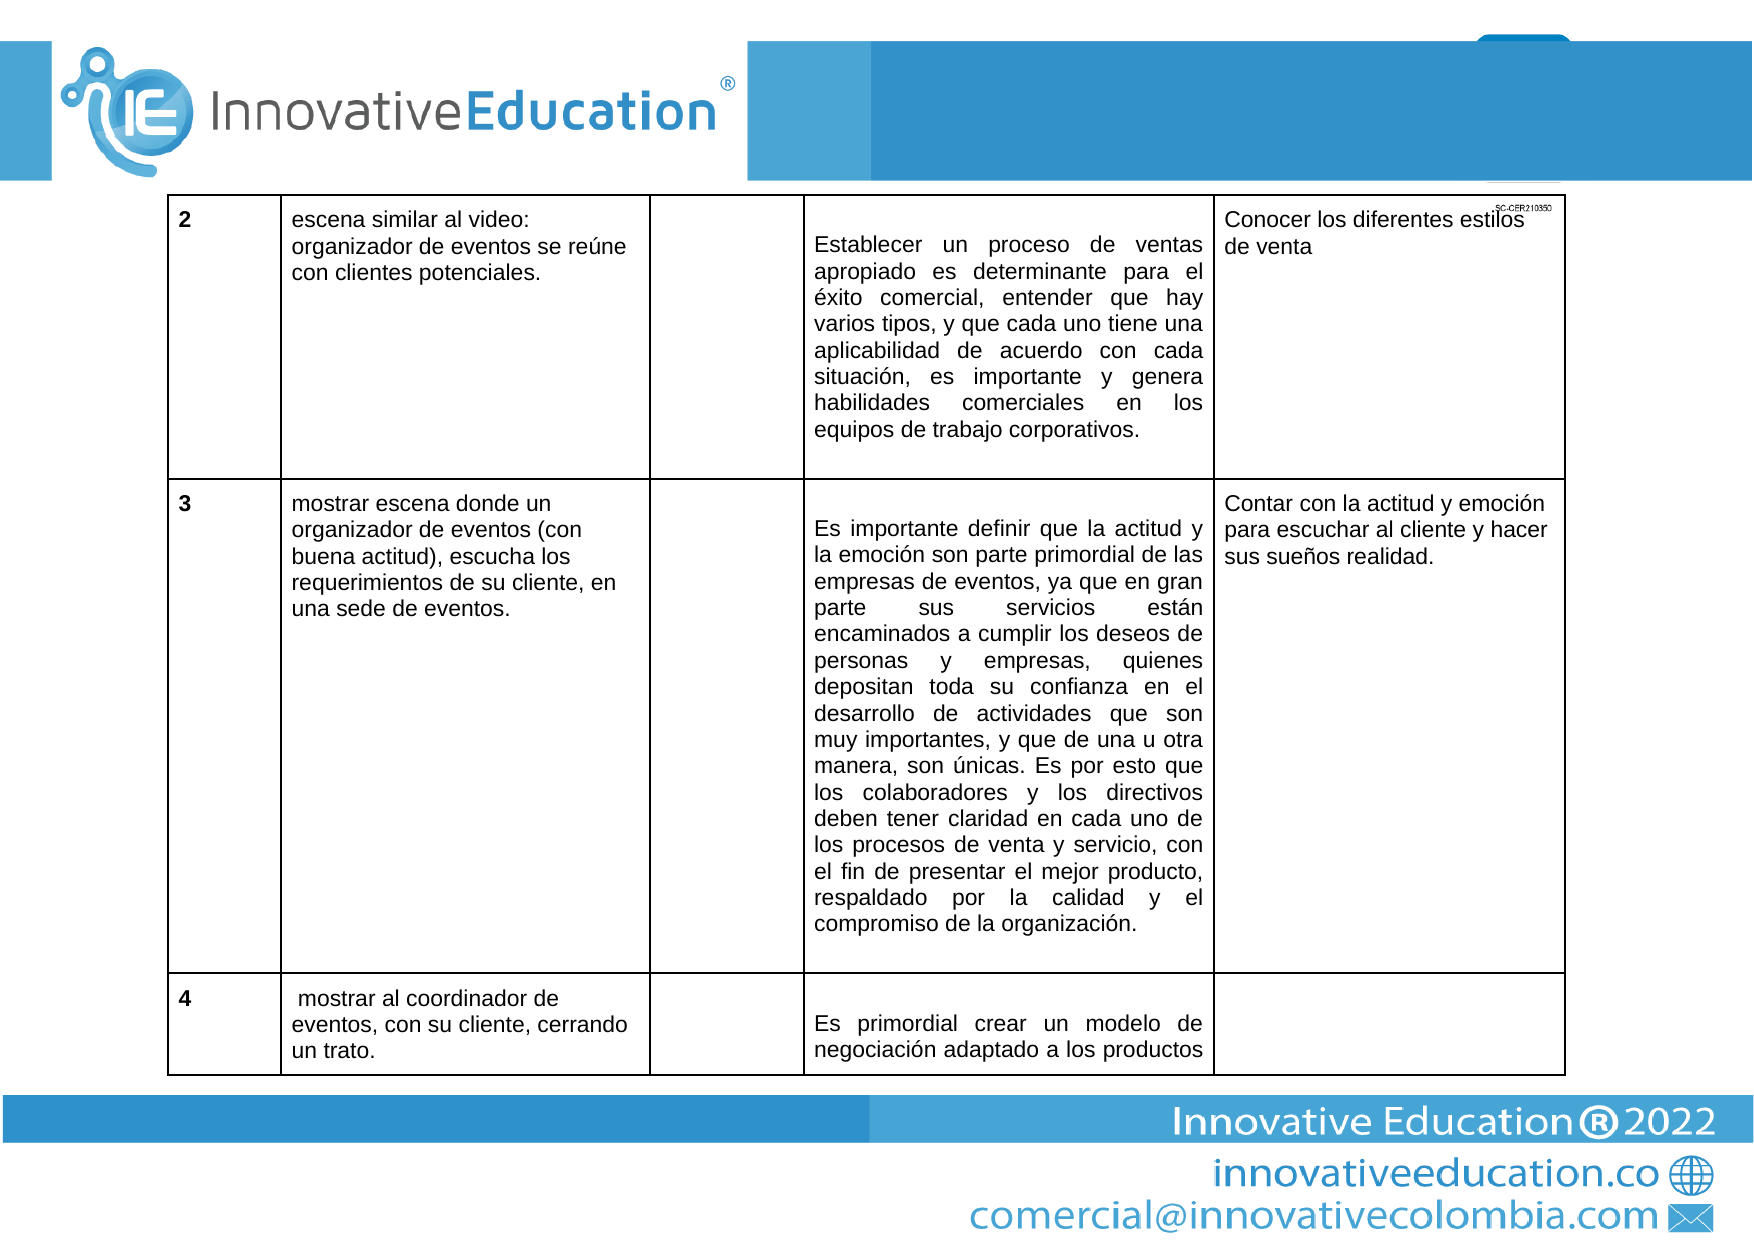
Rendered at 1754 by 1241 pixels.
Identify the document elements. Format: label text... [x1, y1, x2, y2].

table_cell [651, 196, 803, 477]
table_cell 2 [169, 196, 280, 477]
table_cell Establecer un proceso de ventas apropiado es determinante para el éxito comercial, entender que hay varios tipos, y que cada uno tiene una aplicabilidad de acuerdo con cada situación, es importante y genera habilidades comerciales en los equipos de trabajo corporativos. [805, 196, 1213, 477]
table_cell [651, 974, 803, 1074]
table_cell Contar con la actitud y emoción para escuchar al cliente y hacer sus sueños realidad. [1215, 480, 1564, 972]
table_cell mostrar al coordinador de eventos, con su cliente, cerrando un trato. [282, 974, 649, 1074]
table_cell Es importante definir que la actitud y la emoción son parte primordial de las empresas de eventos, ya que en gran parte sus servicios están encaminados a cumplir los deseos de personas y empresas, quienes depositan toda su confianza en el desarrollo de actividades que son muy importantes, y que de una u otra manera, son únicas. Es por esto que los colaboradores y los directivos deben tener claridad en cada uno de los procesos de venta y servicio, con el fin de presentar el mejor producto, respaldado por la calidad y el compromiso de la organización. [805, 480, 1213, 972]
table_cell 3 [169, 480, 280, 972]
table_cell Conocer los diferentes estilos de venta [1215, 196, 1564, 477]
table_cell [651, 480, 803, 972]
table_cell escena similar al video: organizador de eventos se reúne con clientes potenciales. [282, 196, 649, 477]
picture [2, 1093, 1754, 1239]
picture [0, 28, 1752, 214]
table_cell [1215, 974, 1564, 1074]
table_cell mostrar escena donde un organizador de eventos (con buena actitud), escucha los requerimientos de su cliente, en una sede de eventos. [282, 480, 649, 972]
table_cell 4 [169, 974, 280, 1074]
